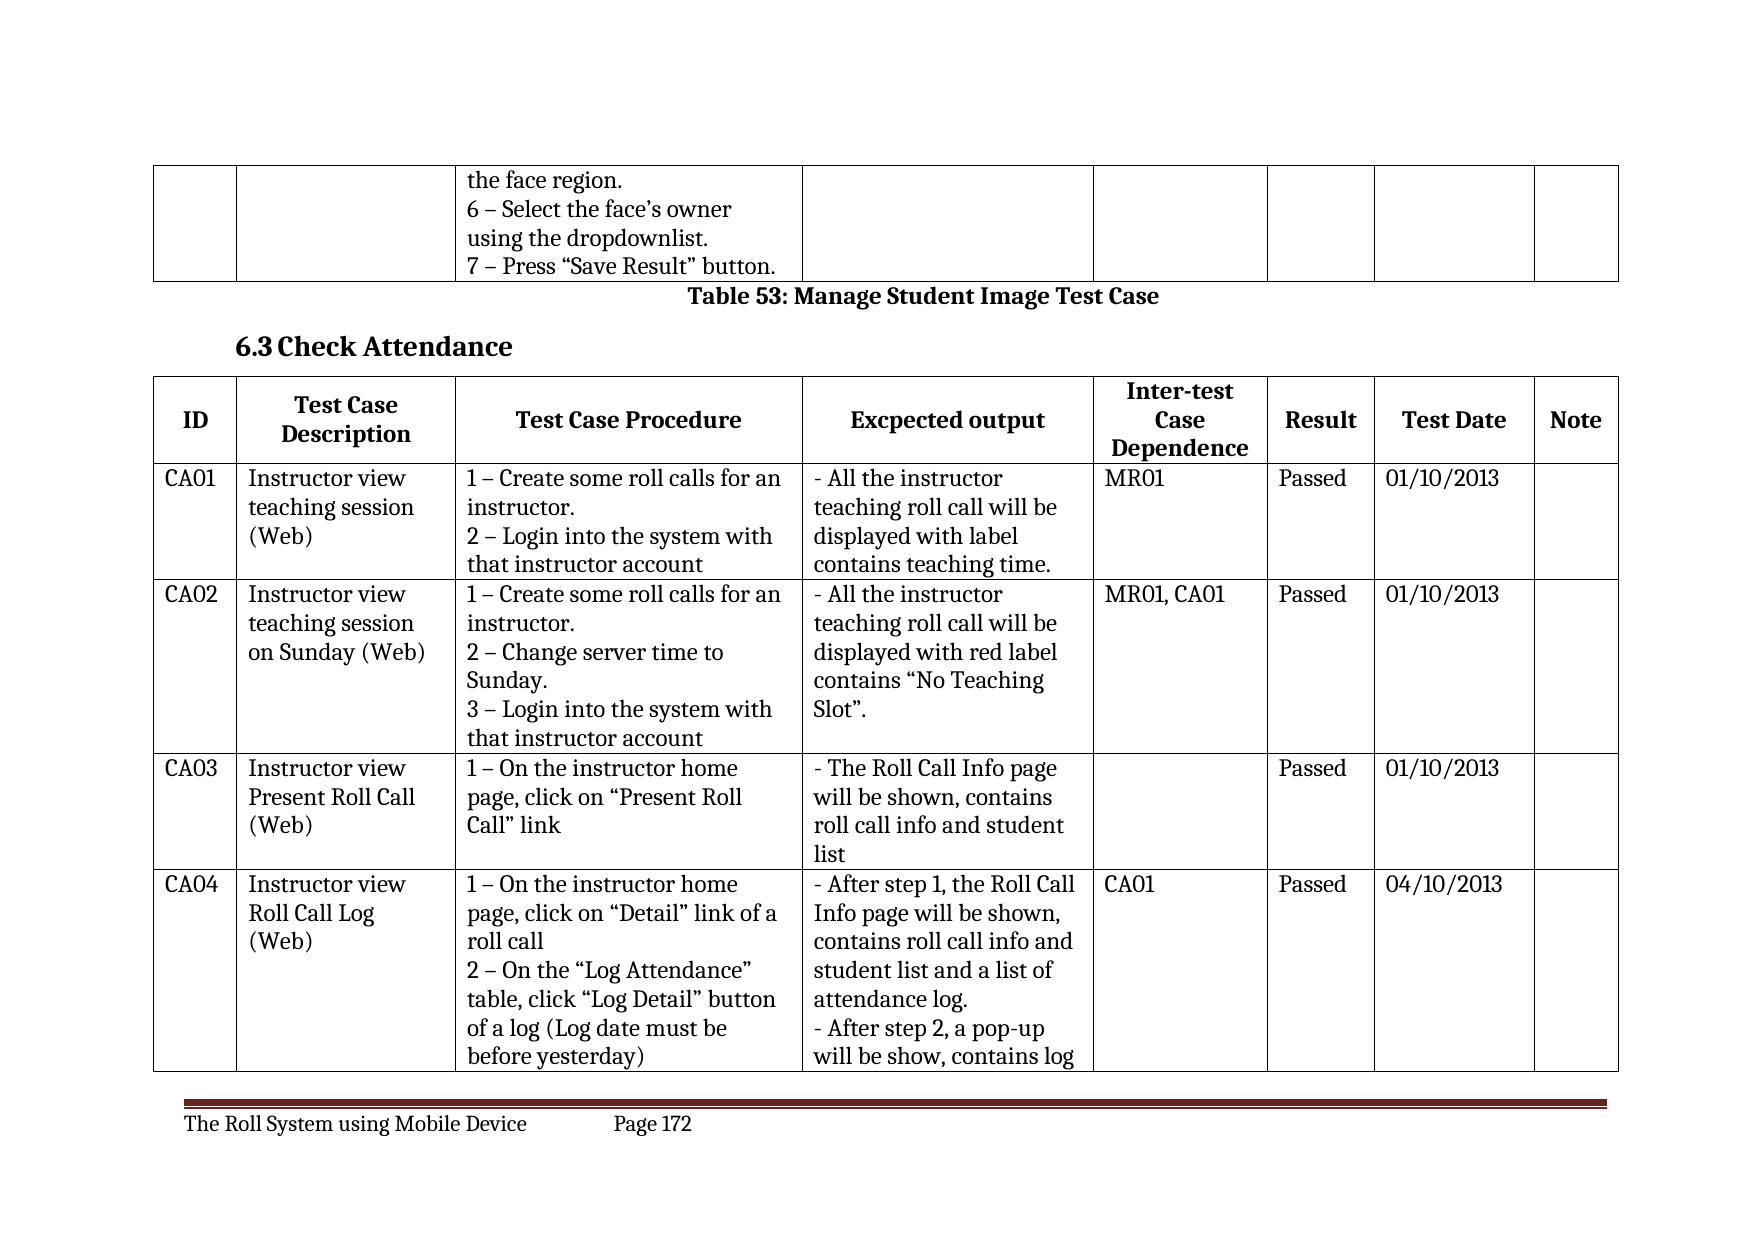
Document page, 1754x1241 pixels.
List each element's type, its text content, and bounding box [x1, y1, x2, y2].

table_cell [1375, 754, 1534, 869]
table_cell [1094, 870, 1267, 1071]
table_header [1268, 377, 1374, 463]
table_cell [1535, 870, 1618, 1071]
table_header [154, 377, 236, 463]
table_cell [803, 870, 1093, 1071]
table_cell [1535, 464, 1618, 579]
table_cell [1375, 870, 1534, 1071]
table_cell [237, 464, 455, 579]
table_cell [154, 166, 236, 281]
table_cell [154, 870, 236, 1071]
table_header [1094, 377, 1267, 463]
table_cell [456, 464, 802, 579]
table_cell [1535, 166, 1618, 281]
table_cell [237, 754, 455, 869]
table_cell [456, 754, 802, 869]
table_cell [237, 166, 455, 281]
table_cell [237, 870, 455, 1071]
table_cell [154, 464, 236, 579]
subtitle Check Attendance [235, 330, 1607, 363]
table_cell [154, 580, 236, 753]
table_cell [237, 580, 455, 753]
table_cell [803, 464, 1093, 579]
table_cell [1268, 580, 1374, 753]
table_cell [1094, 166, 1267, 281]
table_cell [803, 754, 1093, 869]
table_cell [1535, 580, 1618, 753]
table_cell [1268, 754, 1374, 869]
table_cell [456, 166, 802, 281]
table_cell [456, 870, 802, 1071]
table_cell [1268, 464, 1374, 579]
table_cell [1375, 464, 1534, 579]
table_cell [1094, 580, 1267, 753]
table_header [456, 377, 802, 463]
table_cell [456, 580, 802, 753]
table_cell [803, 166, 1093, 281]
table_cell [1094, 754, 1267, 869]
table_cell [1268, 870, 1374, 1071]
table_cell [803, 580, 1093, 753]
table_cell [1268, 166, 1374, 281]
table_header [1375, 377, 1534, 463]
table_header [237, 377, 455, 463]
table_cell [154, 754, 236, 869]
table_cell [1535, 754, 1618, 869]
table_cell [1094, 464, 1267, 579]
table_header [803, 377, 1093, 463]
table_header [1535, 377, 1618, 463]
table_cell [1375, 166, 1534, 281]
list Table 53: Manage Student Image Test Case [240, 282, 1607, 311]
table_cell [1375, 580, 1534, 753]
